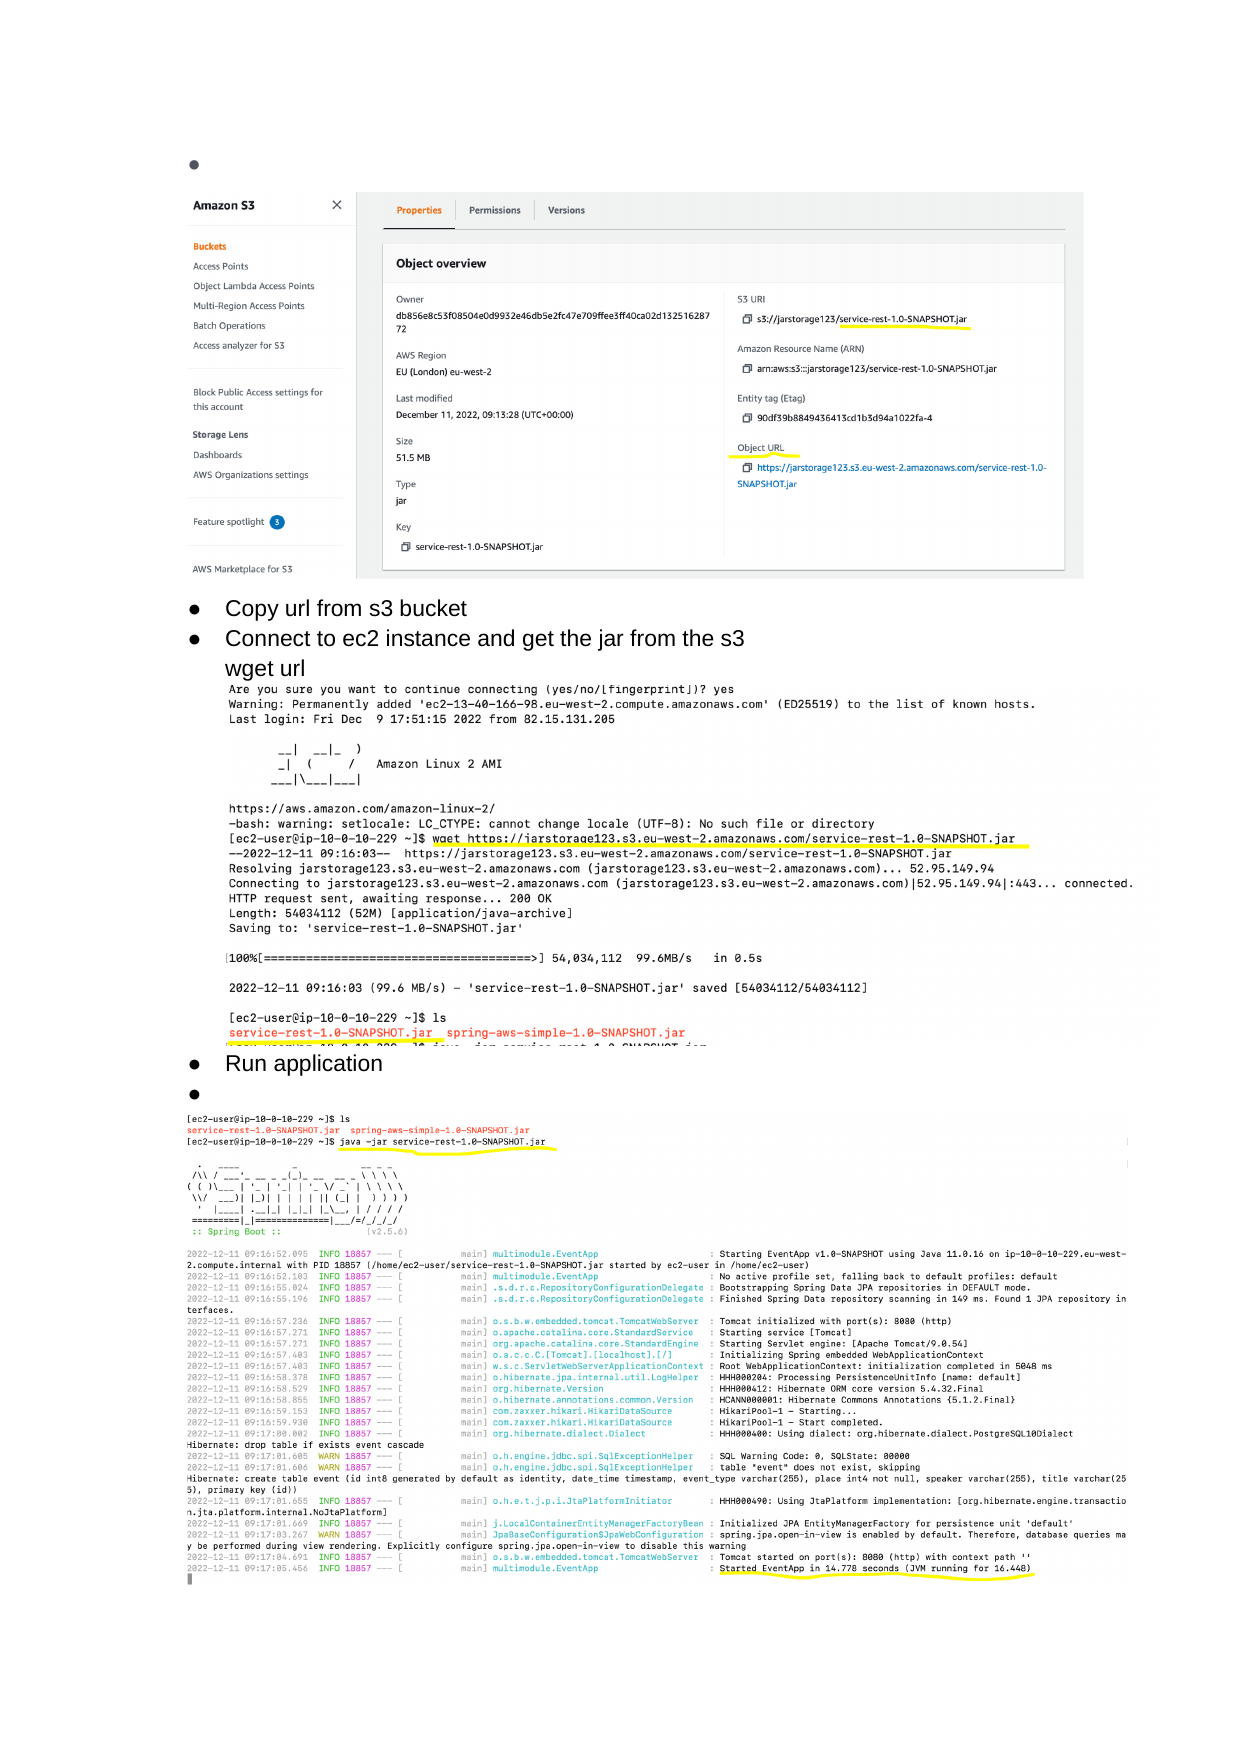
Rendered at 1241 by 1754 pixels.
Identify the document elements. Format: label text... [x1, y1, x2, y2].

list Copy url from s3 bucket [187, 595, 1090, 621]
list Connect to ec2 instance and get the jar from the s3 [187, 625, 1090, 652]
text wget url [225, 655, 1090, 682]
picture [187, 192, 1084, 579]
picture [225, 685, 1166, 1046]
picture [187, 1110, 1128, 1586]
list Run application [187, 1050, 1090, 1076]
